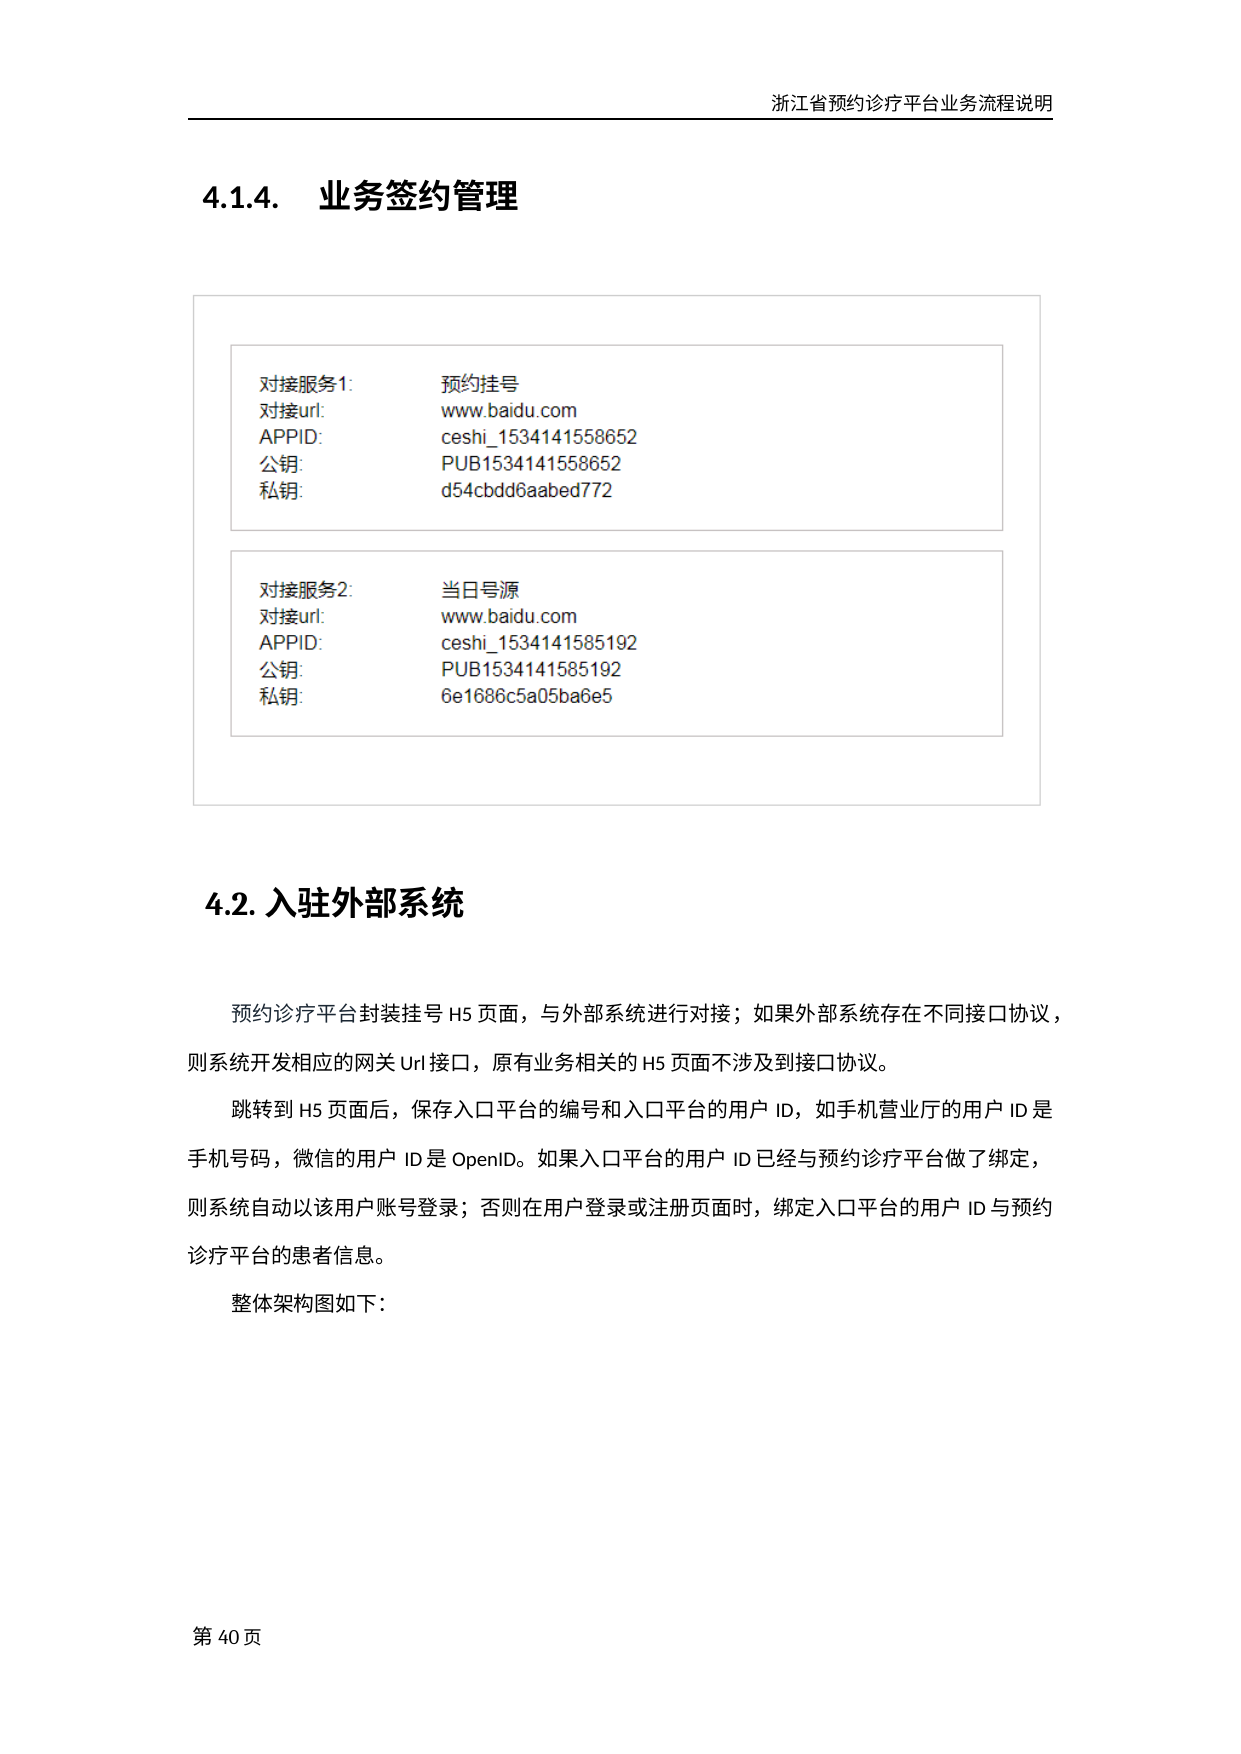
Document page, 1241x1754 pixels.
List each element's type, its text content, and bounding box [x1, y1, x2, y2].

subtitle 业务签约管理 [202, 162, 1053, 227]
subtitle 入驻外部系统 [205, 869, 1053, 934]
text 整体架构图如下： [187, 1286, 1053, 1319]
text 跳转到H5页面后，保存入口平台的编号和入口平台的用户ID，如手机营业厅的用户ID是手机号码，微信的用户ID是OpenID。如果入口平台的用户ID已经与预约诊疗平台做了绑定，则系统自动以该用户账号登录；否则在用户登录或注册页面时，绑定入口平台的用户ID与预约诊疗平台的患者信息。 [187, 1092, 1053, 1271]
text 预约诊疗平台封装挂号H5页面，与外部系统进行对接；如果外部系统存在不同接口协议，则系统开发相应的网关Url接口，原有业务相关的H5页面不涉及到接口协议。 [187, 996, 1053, 1077]
picture [187, 289, 1053, 818]
